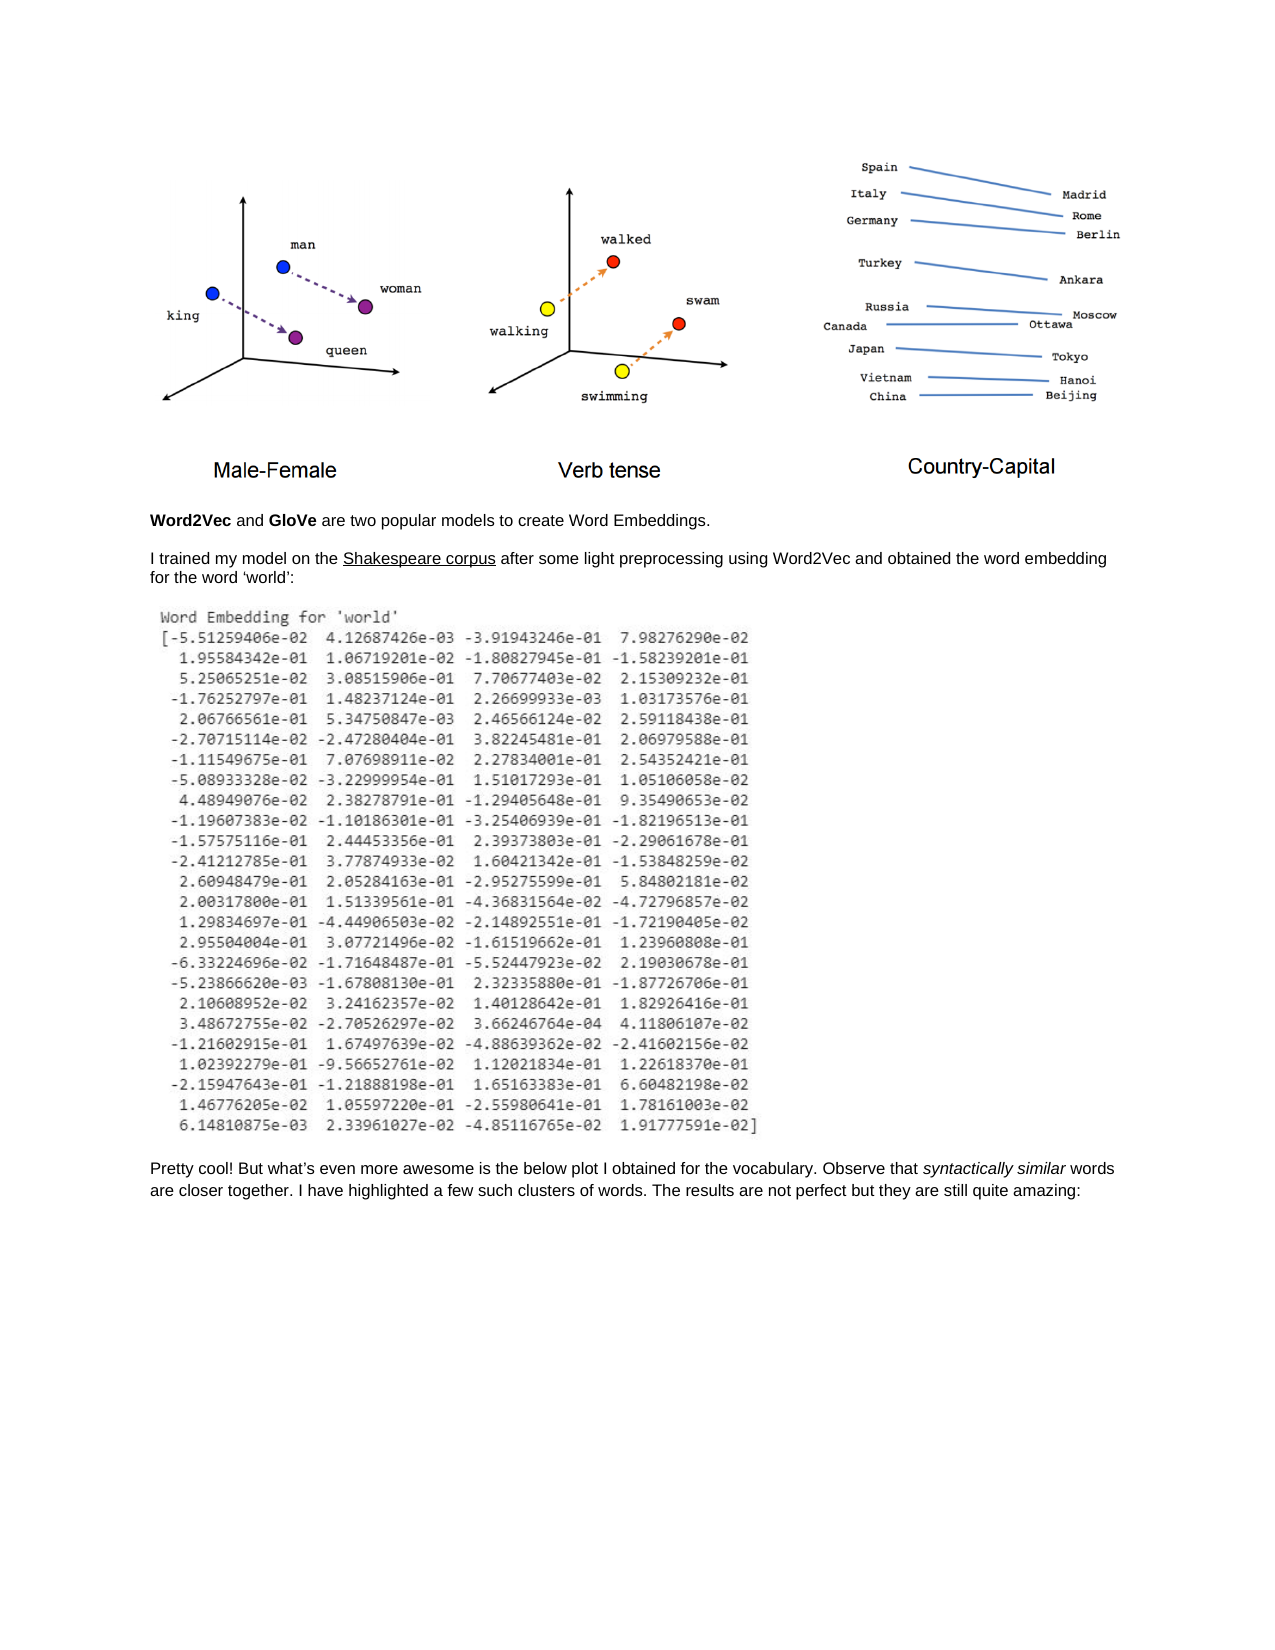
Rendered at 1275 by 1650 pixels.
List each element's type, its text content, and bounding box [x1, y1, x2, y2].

picture [150, 150, 1125, 492]
text Word2Vec and GloVe are two popular models to create Word Embeddings. [150, 511, 1125, 530]
text Pretty cool! But what’s even more awesome is the below plot I obtained for the vocabulary. Observe that syntactically similar words are closer together. I have highlighted a few such clusters of words. The results are not perfect but they are still quite amazing: [150, 1159, 1125, 1200]
picture [150, 606, 778, 1140]
text I trained my model on the Shakespeare corpus after some light preprocessing using Word2Vec and obtained the word embedding for the word ‘world’: [150, 549, 1125, 587]
